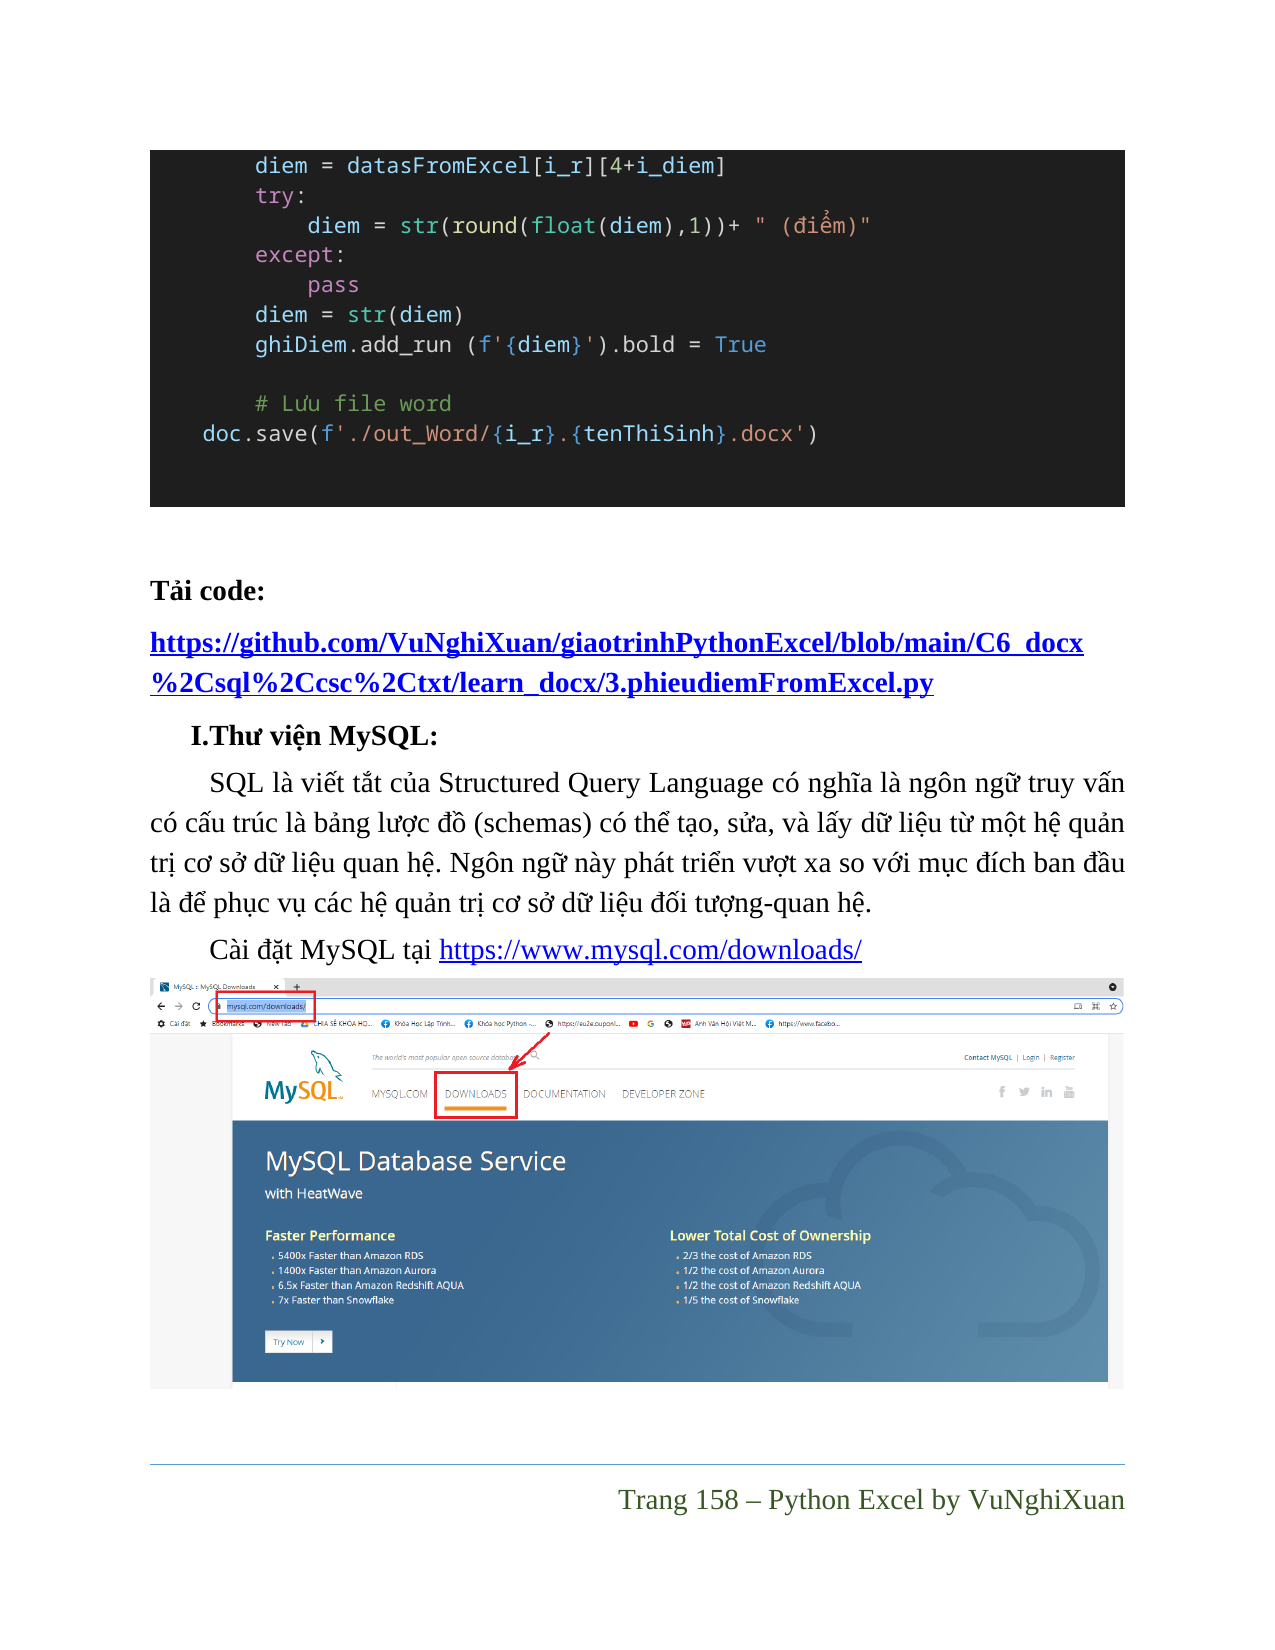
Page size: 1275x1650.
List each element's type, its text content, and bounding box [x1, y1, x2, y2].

text ghiDiem.add_run (f'{diem}').bold = True [150, 329, 1125, 358]
text doc.save(f'./out_Word/{i_r}.{tenThiSinh}.docx') [150, 418, 1125, 448]
text try: [150, 180, 1125, 209]
text except: [150, 239, 1125, 269]
text https://github.com/VuNghiXuan/giaotrinhPythonExcel/blob/main/C6_docx%2Csql%2Ccsc%2Ctxt/learn_docx/3.phieudiemFromExcel.py [150, 625, 1125, 699]
text diem = str(diem) [150, 299, 1125, 329]
text Cài đặt MySQL tại https://www.mysql.com/downloads/ [150, 932, 1125, 965]
text Tải code: [150, 573, 1125, 606]
text SQL là viết tắt của Structured Query Language có nghĩa là ngôn ngữ truy vấn có cấu trúc là bảng lược đồ (schemas) có thể tạo, sửa, và lấy dữ liệu từ một hệ quản trị cơ sở dữ liệu quan hệ. Ngôn ngữ này phát triển vượt xa so với mục đích ban đầu là để phục vụ các hệ quản trị cơ sở dữ liệu đối tượng-quan hệ. [150, 765, 1125, 919]
text pass [150, 269, 1125, 299]
list Thư viện MySQL: [150, 718, 1125, 752]
text # Lưu file word [150, 388, 1125, 418]
text diem = datasFromExcel[i_r][4+i_diem] [150, 150, 1125, 180]
picture [150, 978, 1124, 1389]
text diem = str(round(float(diem),1))+ " (điểm)" [150, 209, 1125, 239]
